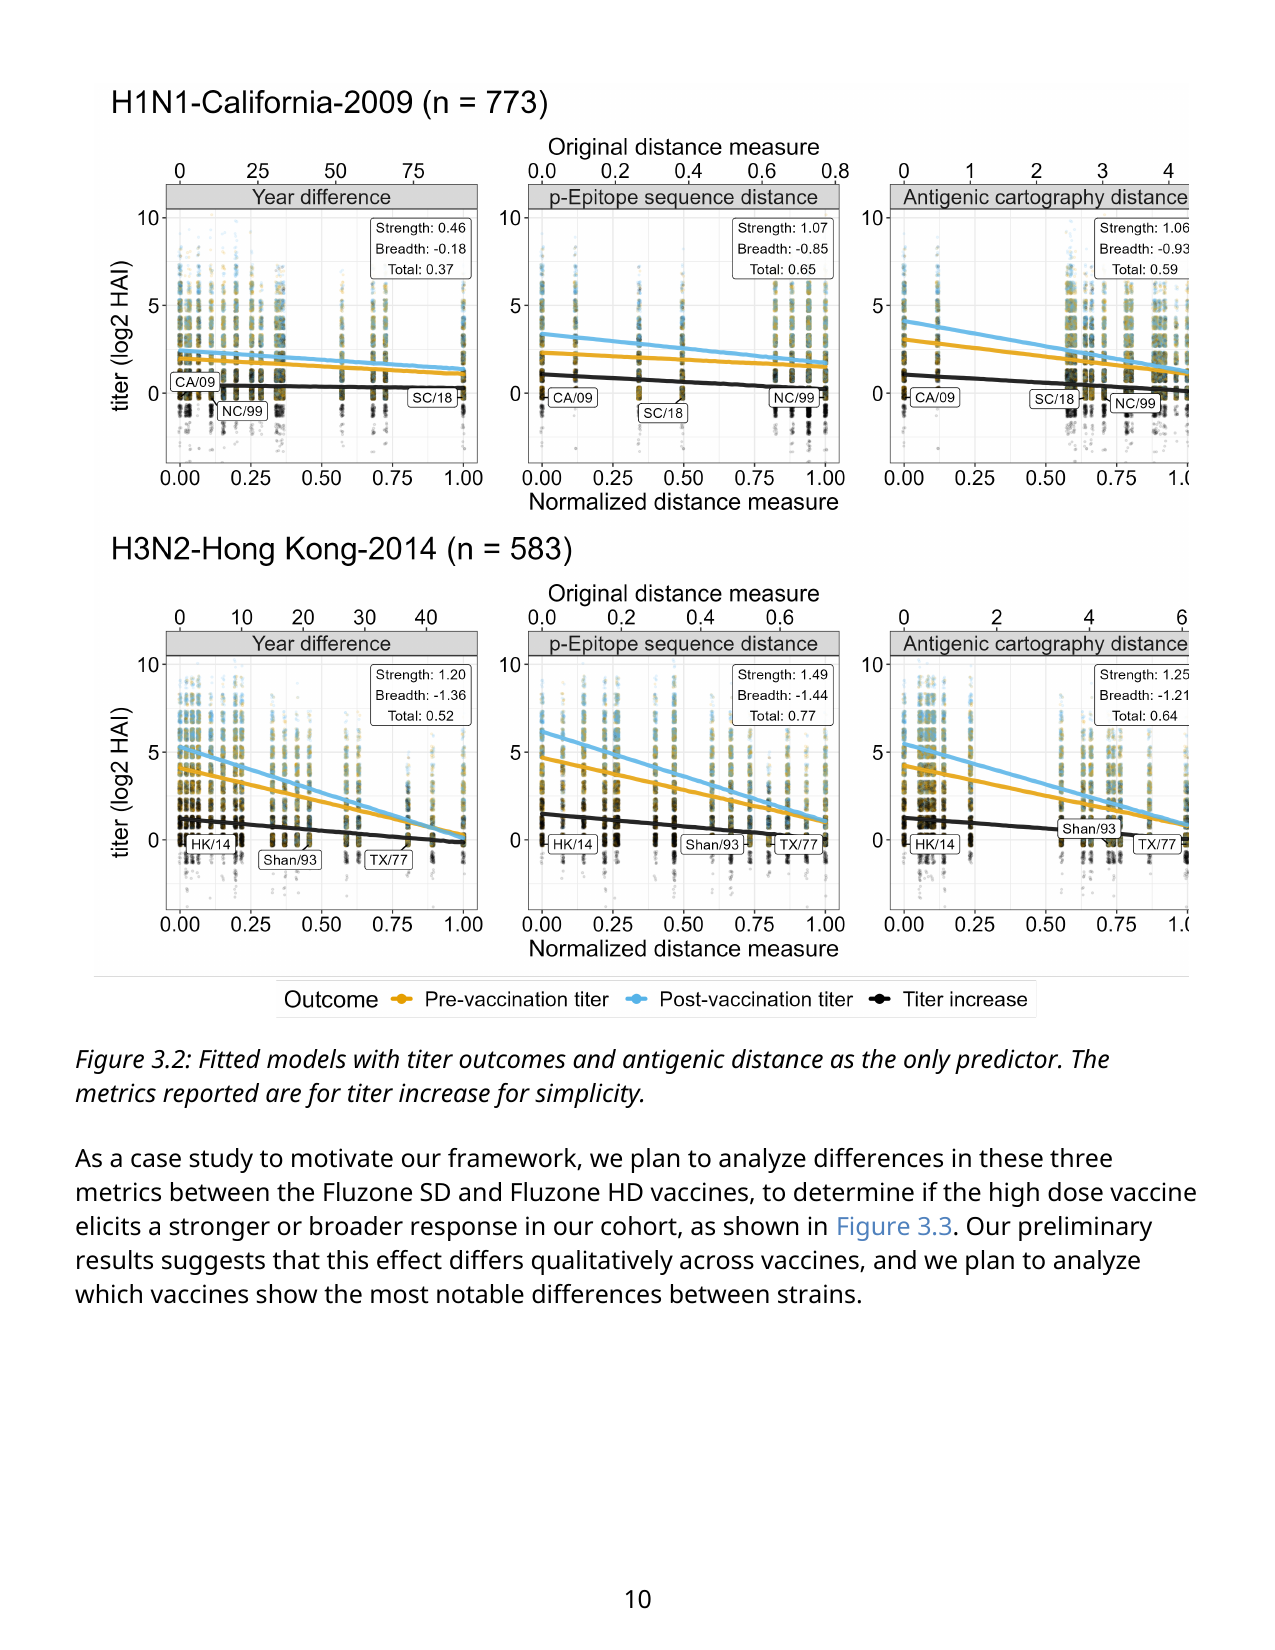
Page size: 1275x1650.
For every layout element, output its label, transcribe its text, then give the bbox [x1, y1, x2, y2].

text As a case study to motivate our framework, we plan to analyze differences in these three metrics between the Fluzone SD and Fluzone HD vaccines, to determine if the high dose vaccine elicits a stronger or broader response in our cohort, as shown in Figure 3.3. Our preliminary results suggests that this effect differs qualitatively across vaccines, and we plan to analyze which vaccines show the most notable differences between strains. [75, 1141, 1200, 1311]
picture [93, 83, 1189, 1021]
table_header Figure 3.2: Fitted models with titer outcomes and antigenic distance as the only predictor. The metrics reported are for titer increase for simplicity. [64, 83, 1189, 1122]
